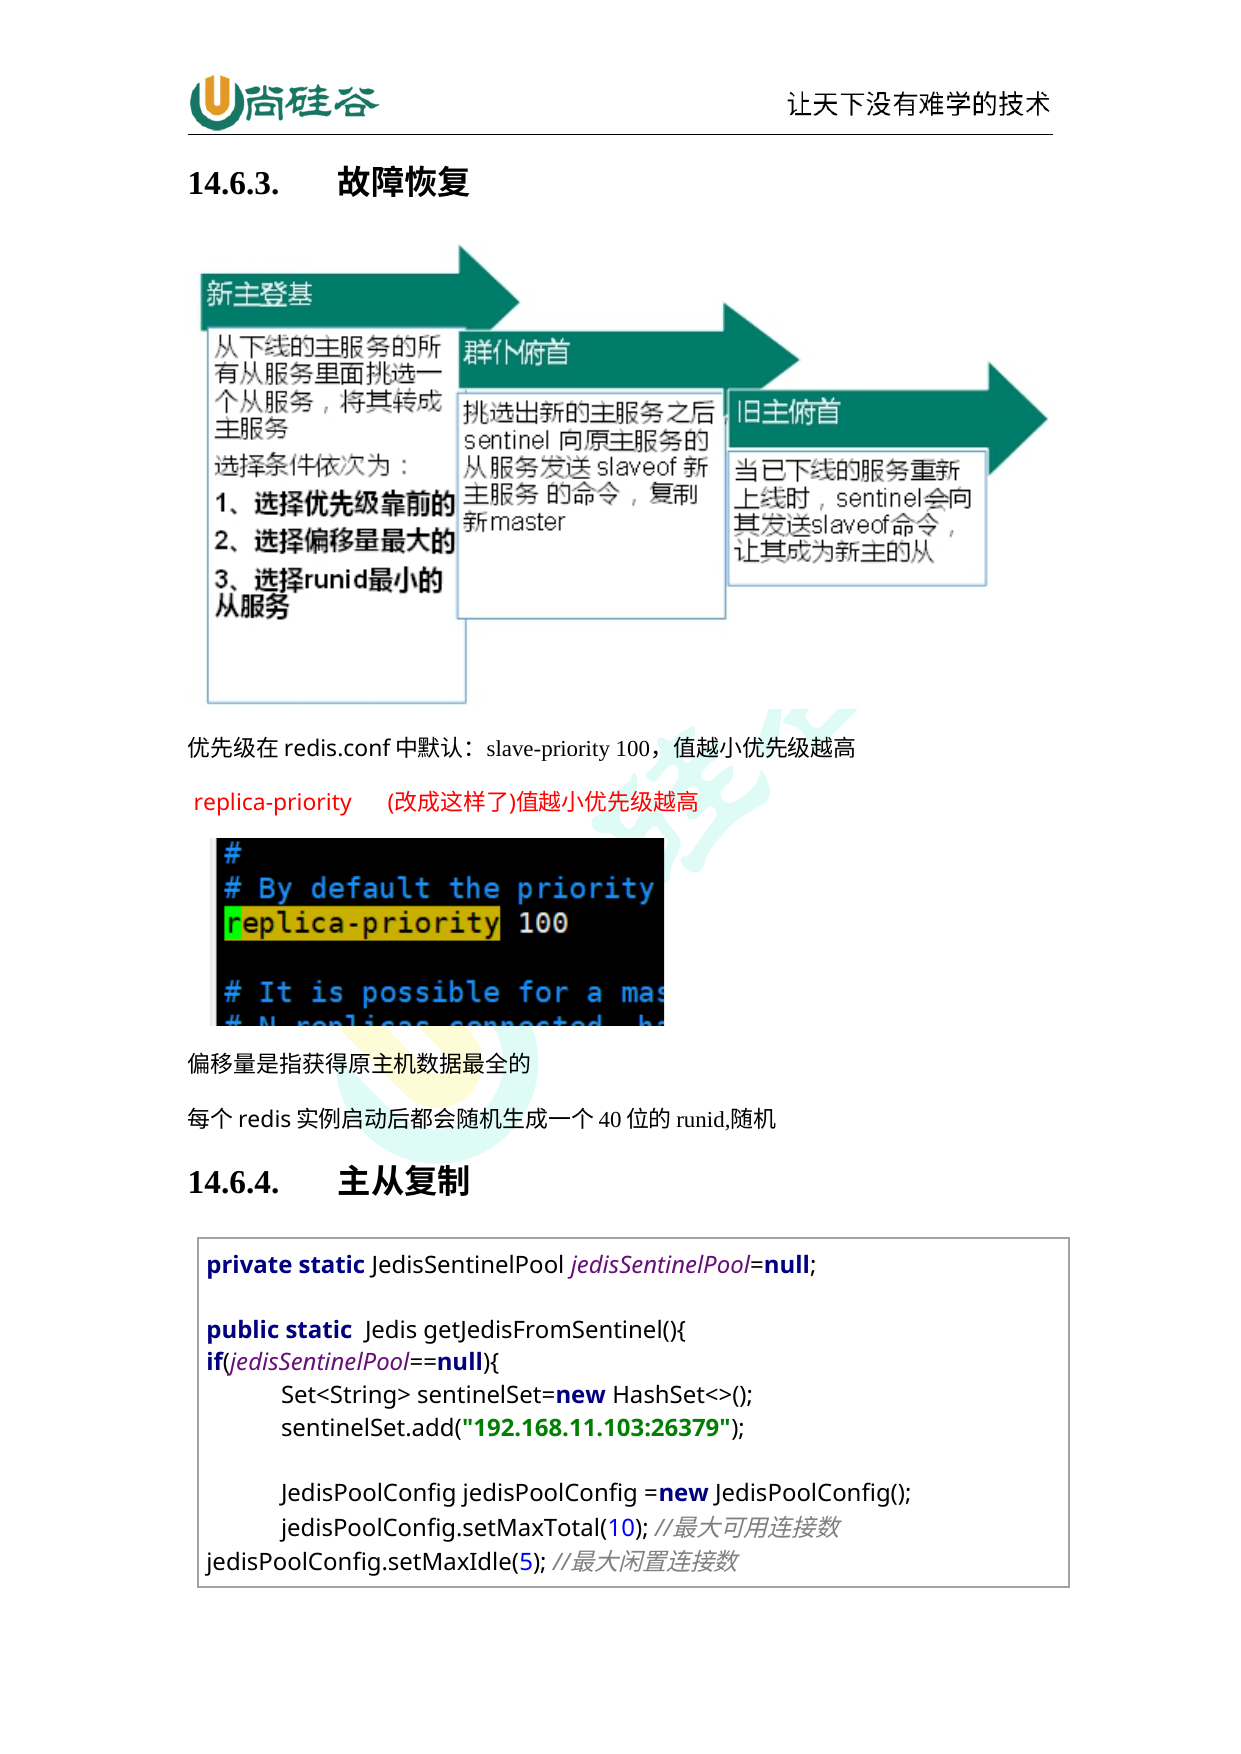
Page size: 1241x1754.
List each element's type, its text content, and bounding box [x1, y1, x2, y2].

text 优先级在redis.conf中默认：slave-priority 100，值越小优先级越高 [187, 730, 1053, 763]
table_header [199, 1239, 1068, 1586]
list 故障恢复 [187, 156, 1053, 204]
text replica-priority (改成这样了)值越小优先级越高 [187, 784, 1053, 817]
picture [187, 238, 1052, 709]
picture [187, 73, 1053, 132]
list 主从复制 [187, 1154, 1053, 1203]
text 每个redis实例启动后都会随机生成一个40位的runid,随机 [187, 1100, 1053, 1134]
text 偏移量是指获得原主机数据最全的 [187, 1046, 1053, 1079]
picture [187, 838, 665, 1026]
